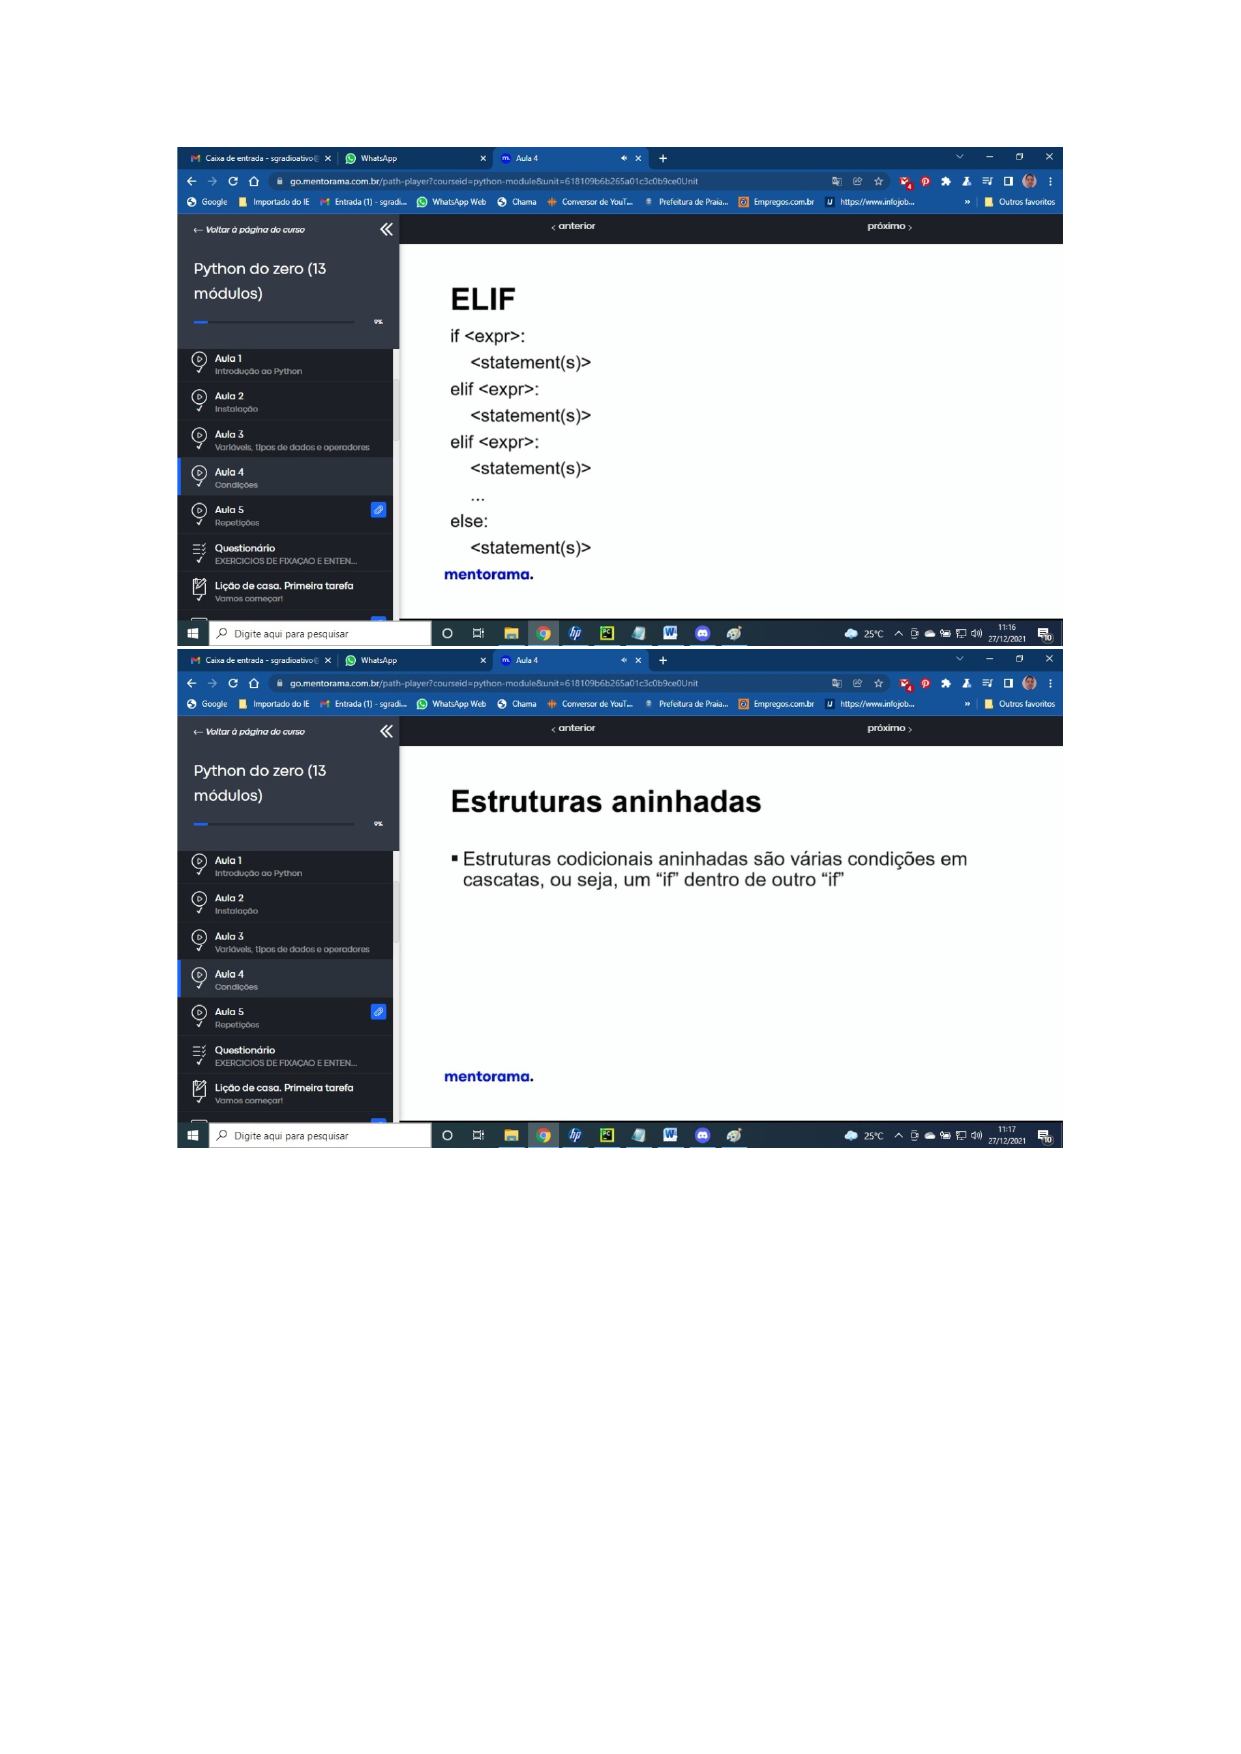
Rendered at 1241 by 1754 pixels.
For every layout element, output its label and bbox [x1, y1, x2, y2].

picture [177, 147, 1063, 646]
picture [177, 649, 1063, 1148]
